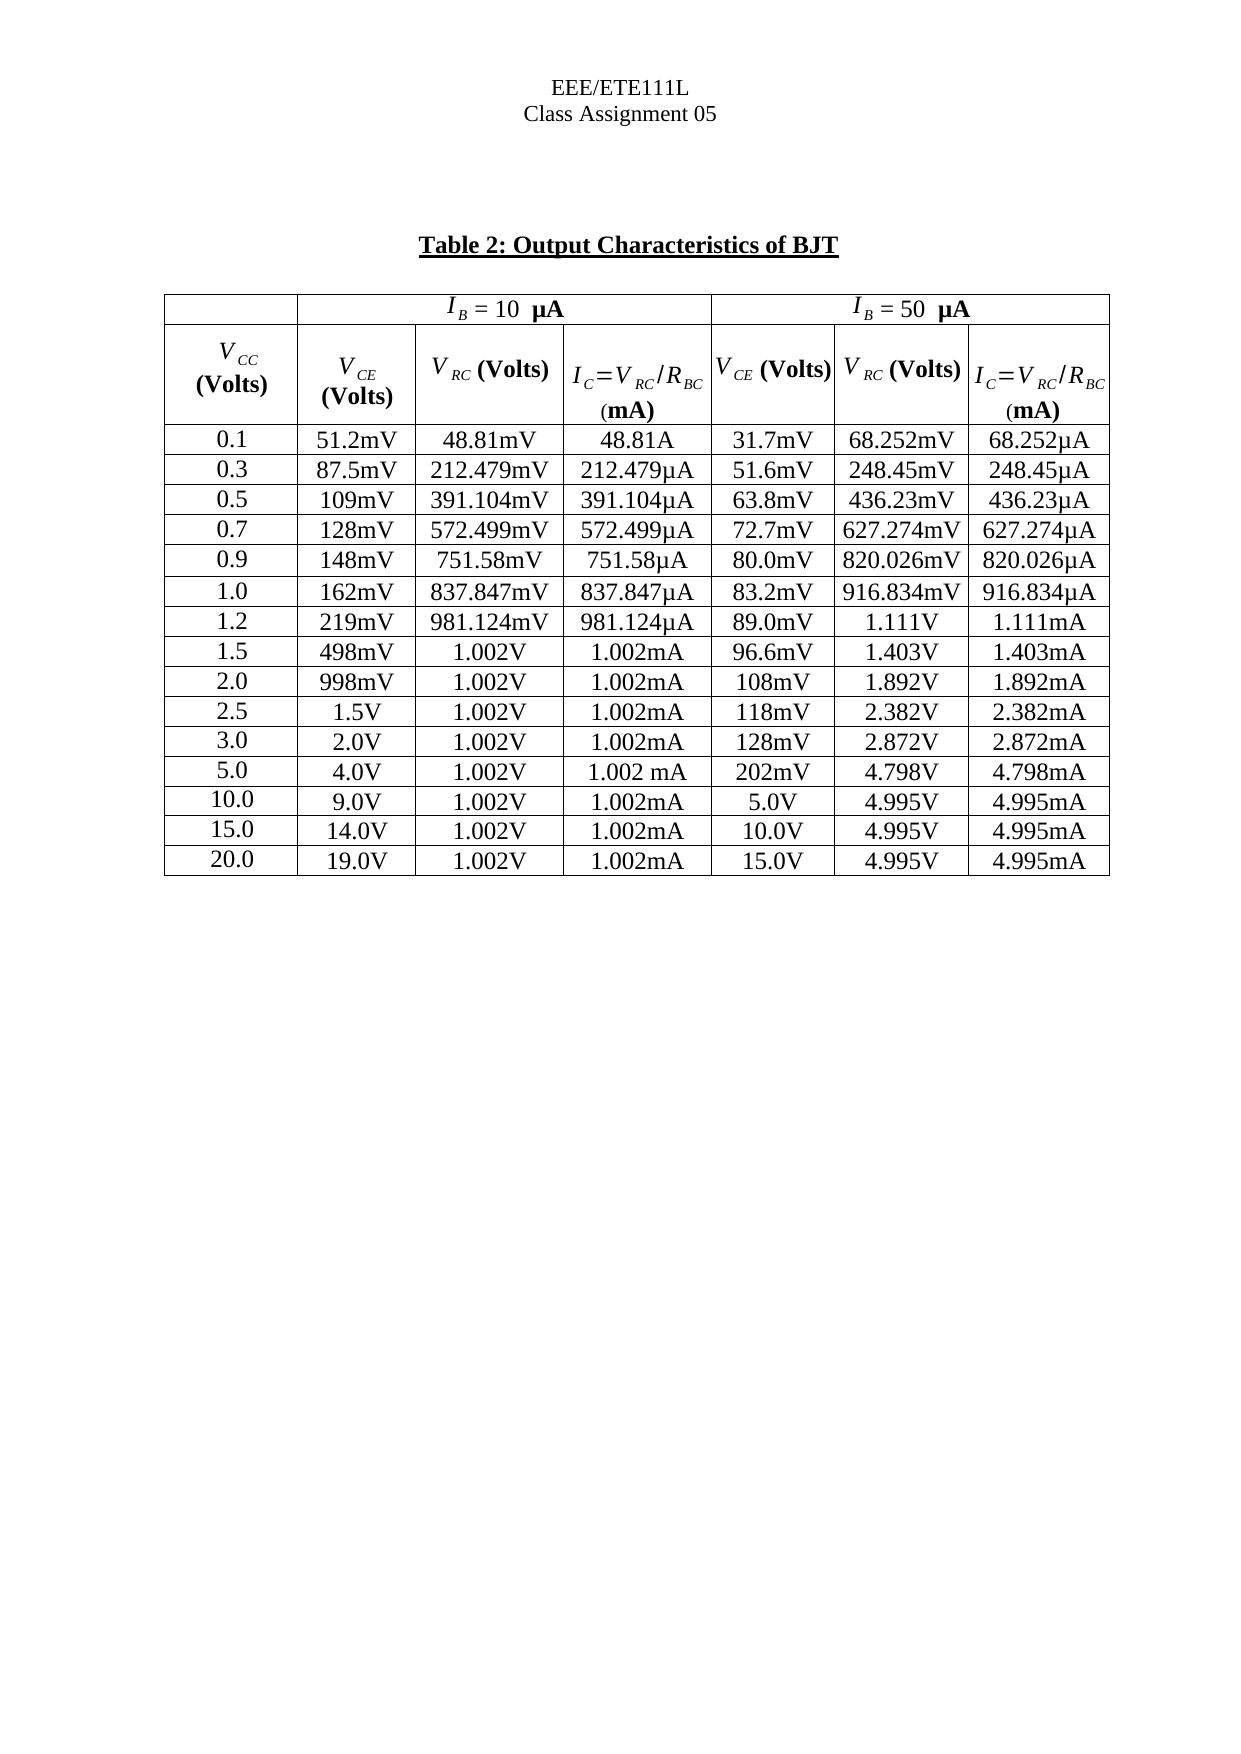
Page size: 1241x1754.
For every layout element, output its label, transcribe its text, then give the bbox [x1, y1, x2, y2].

table_cell 981.124µA [564, 607, 711, 636]
table_cell 820.026µA [969, 545, 1109, 576]
table_cell 212.479mV [416, 455, 563, 484]
table_cell 1.002mA [564, 816, 711, 845]
table_cell 627.274µA [969, 515, 1109, 544]
table_cell 916.834µA [969, 577, 1109, 606]
table_cell 4.995V [835, 816, 968, 845]
table_cell 248.45µA [969, 455, 1109, 484]
table_cell 391.104µA [564, 485, 711, 514]
table_cell 212.479µA [564, 455, 711, 484]
table_cell 48.81mV [416, 425, 563, 454]
table_cell 5.0V [712, 787, 834, 815]
table_cell 1.002mA [564, 697, 711, 726]
table_cell 72.7mV [712, 515, 834, 544]
table_cell 4.798V [835, 757, 968, 786]
table_cell (mA) [564, 325, 711, 424]
table_cell 391.104mV [416, 485, 563, 514]
table_cell 1.111mA [969, 607, 1109, 636]
table_cell 916.834mV [835, 577, 968, 606]
table_cell 0.9 [165, 545, 297, 576]
table_cell 751.58µA [564, 545, 711, 576]
table_cell 1.002V [416, 637, 563, 666]
table_cell 2.382V [835, 697, 968, 726]
table_cell 1.002V [416, 846, 563, 875]
table_cell 4.995mA [969, 787, 1109, 815]
table_cell 51.2mV [298, 425, 415, 454]
table_cell 128mV [298, 515, 415, 544]
table_cell 820.026mV [835, 545, 968, 576]
table_cell 3.0 [165, 727, 297, 756]
table_cell 118mV [712, 697, 834, 726]
table_cell 109mV [298, 485, 415, 514]
table_cell 4.995mA [969, 816, 1109, 845]
table_cell 1.403V [835, 637, 968, 666]
table_cell 981.124mV [416, 607, 563, 636]
table_cell 10.0V [712, 816, 834, 845]
table_cell 4.0V [298, 757, 415, 786]
table_cell 0.1 [165, 425, 297, 454]
table_cell 15.0V [712, 846, 834, 875]
table_cell 1.5V [298, 697, 415, 726]
text Table 2: Output Characteristics of BJT [166, 230, 1090, 259]
table_cell (Volts) [835, 325, 968, 424]
table_cell 80.0mV [712, 545, 834, 576]
table_cell 1.5 [165, 637, 297, 666]
table_header = 50 μA [712, 295, 1109, 324]
table_cell 498mV [298, 637, 415, 666]
table_cell 572.499µA [564, 515, 711, 544]
table_cell 2.5 [165, 697, 297, 726]
table_cell 0.7 [165, 515, 297, 544]
table_cell 68.252µA [969, 425, 1109, 454]
table_cell 1.002mA [564, 667, 711, 696]
table_cell 4.995V [835, 787, 968, 815]
table_cell 2.872mA [969, 727, 1109, 756]
table_cell 162mV [298, 577, 415, 606]
table_cell 20.0 [165, 846, 297, 875]
table_cell 1.002mA [564, 727, 711, 756]
table_cell 83.2mV [712, 577, 834, 606]
table_cell 837.847µA [564, 577, 711, 606]
table_cell 572.499mV [416, 515, 563, 544]
table_cell 10.0 [165, 787, 297, 815]
table_cell 219mV [298, 607, 415, 636]
table_cell 1.002mA [564, 637, 711, 666]
table_cell 1.002V [416, 757, 563, 786]
table_cell 1.002V [416, 697, 563, 726]
table_cell 19.0V [298, 846, 415, 875]
table_cell 89.0mV [712, 607, 834, 636]
table_cell 4.798mA [969, 757, 1109, 786]
table_cell 837.847mV [416, 577, 563, 606]
table_cell 51.6mV [712, 455, 834, 484]
table_cell 1.892V [835, 667, 968, 696]
table_cell 436.23µA [969, 485, 1109, 514]
table_cell 1.892mA [969, 667, 1109, 696]
table_cell 2.382mA [969, 697, 1109, 726]
table_cell (mA) [969, 325, 1109, 424]
table_cell 248.45mV [835, 455, 968, 484]
table_cell 108mV [712, 667, 834, 696]
table_cell 2.0V [298, 727, 415, 756]
table_cell 4.995V [835, 846, 968, 875]
table_cell 4.995mA [969, 846, 1109, 875]
table_cell (Volts) [416, 325, 563, 424]
table_cell 1.2 [165, 607, 297, 636]
table_cell 96.6mV [712, 637, 834, 666]
table_cell 998mV [298, 667, 415, 696]
table_cell 148mV [298, 545, 415, 576]
table_cell 2.872V [835, 727, 968, 756]
table_cell 1.002 mA [564, 757, 711, 786]
table_cell 5.0 [165, 757, 297, 786]
table_cell 436.23mV [835, 485, 968, 514]
table_cell 0.3 [165, 455, 297, 484]
table_cell 2.0 [165, 667, 297, 696]
table_cell 31.7mV [712, 425, 834, 454]
table_cell 1.002V [416, 727, 563, 756]
table_cell 68.252mV [835, 425, 968, 454]
table_cell 1.002mA [564, 787, 711, 815]
table_cell 9.0V [298, 787, 415, 815]
table_header [165, 295, 297, 324]
table_cell 0.5 [165, 485, 297, 514]
table_cell 627.274mV [835, 515, 968, 544]
table_cell 63.8mV [712, 485, 834, 514]
table_cell 48.81A [564, 425, 711, 454]
table_cell 15.0 [165, 816, 297, 845]
table_cell 87.5mV [298, 455, 415, 484]
table_cell 1.403mA [969, 637, 1109, 666]
table_cell 1.111V [835, 607, 968, 636]
table_cell (Volts) [298, 325, 415, 424]
table_cell (Volts) [165, 325, 297, 424]
table_cell (Volts) [712, 325, 834, 424]
table_cell 128mV [712, 727, 834, 756]
table_cell 1.002V [416, 787, 563, 815]
table_cell 1.0 [165, 577, 297, 606]
table_cell 751.58mV [416, 545, 563, 576]
table_cell 202mV [712, 757, 834, 786]
table_cell 1.002mA [564, 846, 711, 875]
table_cell 14.0V [298, 816, 415, 845]
table_header = 10 μA [298, 295, 711, 324]
table_cell 1.002V [416, 816, 563, 845]
table_cell 1.002V [416, 667, 563, 696]
